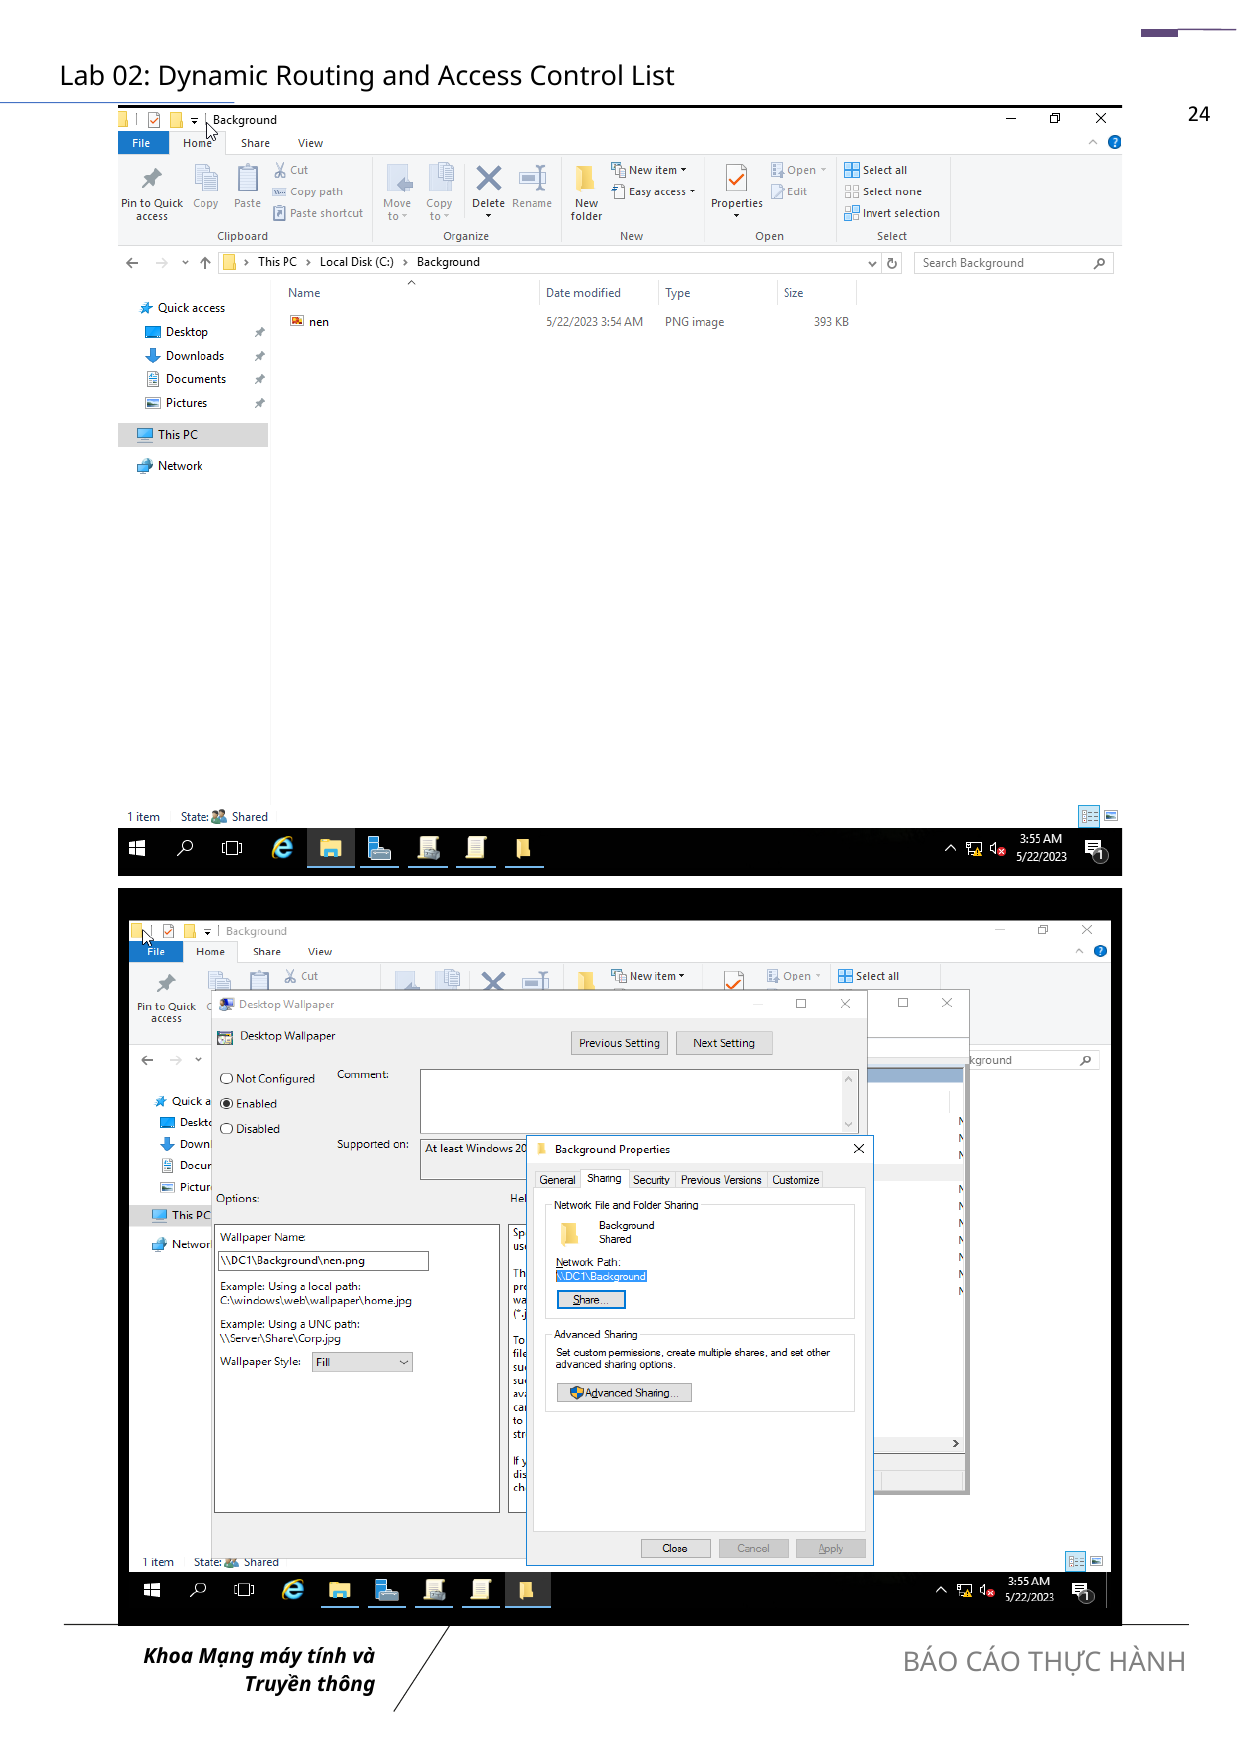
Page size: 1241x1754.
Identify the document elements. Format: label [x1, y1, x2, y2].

picture [118, 888, 1123, 1626]
picture [118, 105, 1123, 876]
